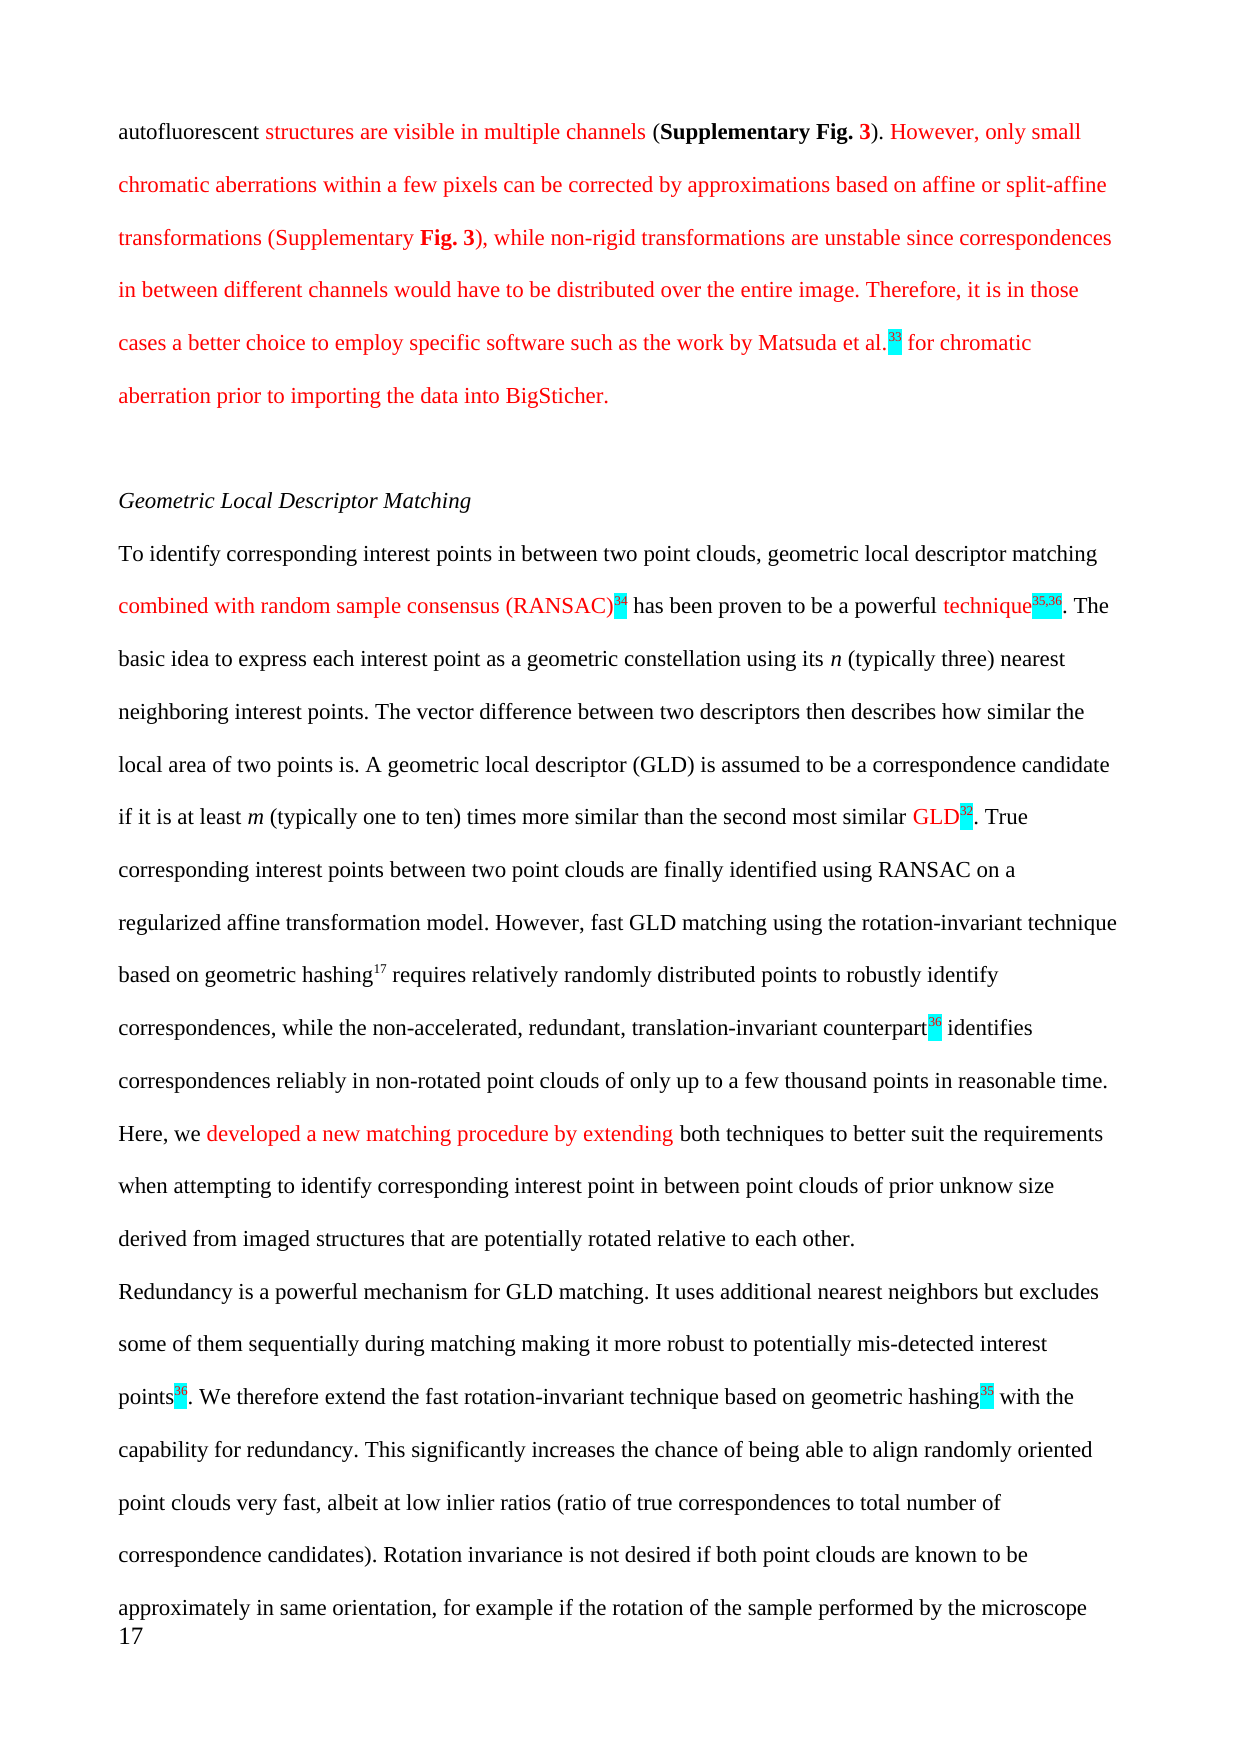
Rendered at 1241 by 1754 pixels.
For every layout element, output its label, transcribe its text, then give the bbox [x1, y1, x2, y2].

text To identify corresponding interest points in between two point clouds, geometric local descriptor matching combined with random sample consensus (RANSAC)34 has been proven to be a powerful technique35,36. The basic idea to express each interest point as a geometric constellation using its n (typically three) nearest neighboring interest points. The vector difference between two descriptors then describes how similar the local area of two points is. A geometric local descriptor (GLD) is assumed to be a correspondence candidate if it is at least m (typically one to ten) times more similar than the second most similar GLD32. True corresponding interest points between two point clouds are finally identified using RANSAC on a regularized affine transformation model. However, fast GLD matching using the rotation-invariant technique based on geometric hashing17 requires relatively randomly distributed points to robustly identify correspondences, while the non-accelerated, redundant, translation-invariant counterpart36 identifies correspondences reliably in non-rotated point clouds of only up to a few thousand points in reasonable time. Here, we developed a new matching procedure by extending both techniques to better suit the requirements when attempting to identify corresponding interest point in between point clouds of prior unknow size derived from imaged structures that are potentially rotated relative to each other. [118, 540, 1122, 1251]
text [118, 1278, 1122, 1620]
text Geometric Local Descriptor Matching [118, 487, 1122, 513]
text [118, 118, 1122, 408]
